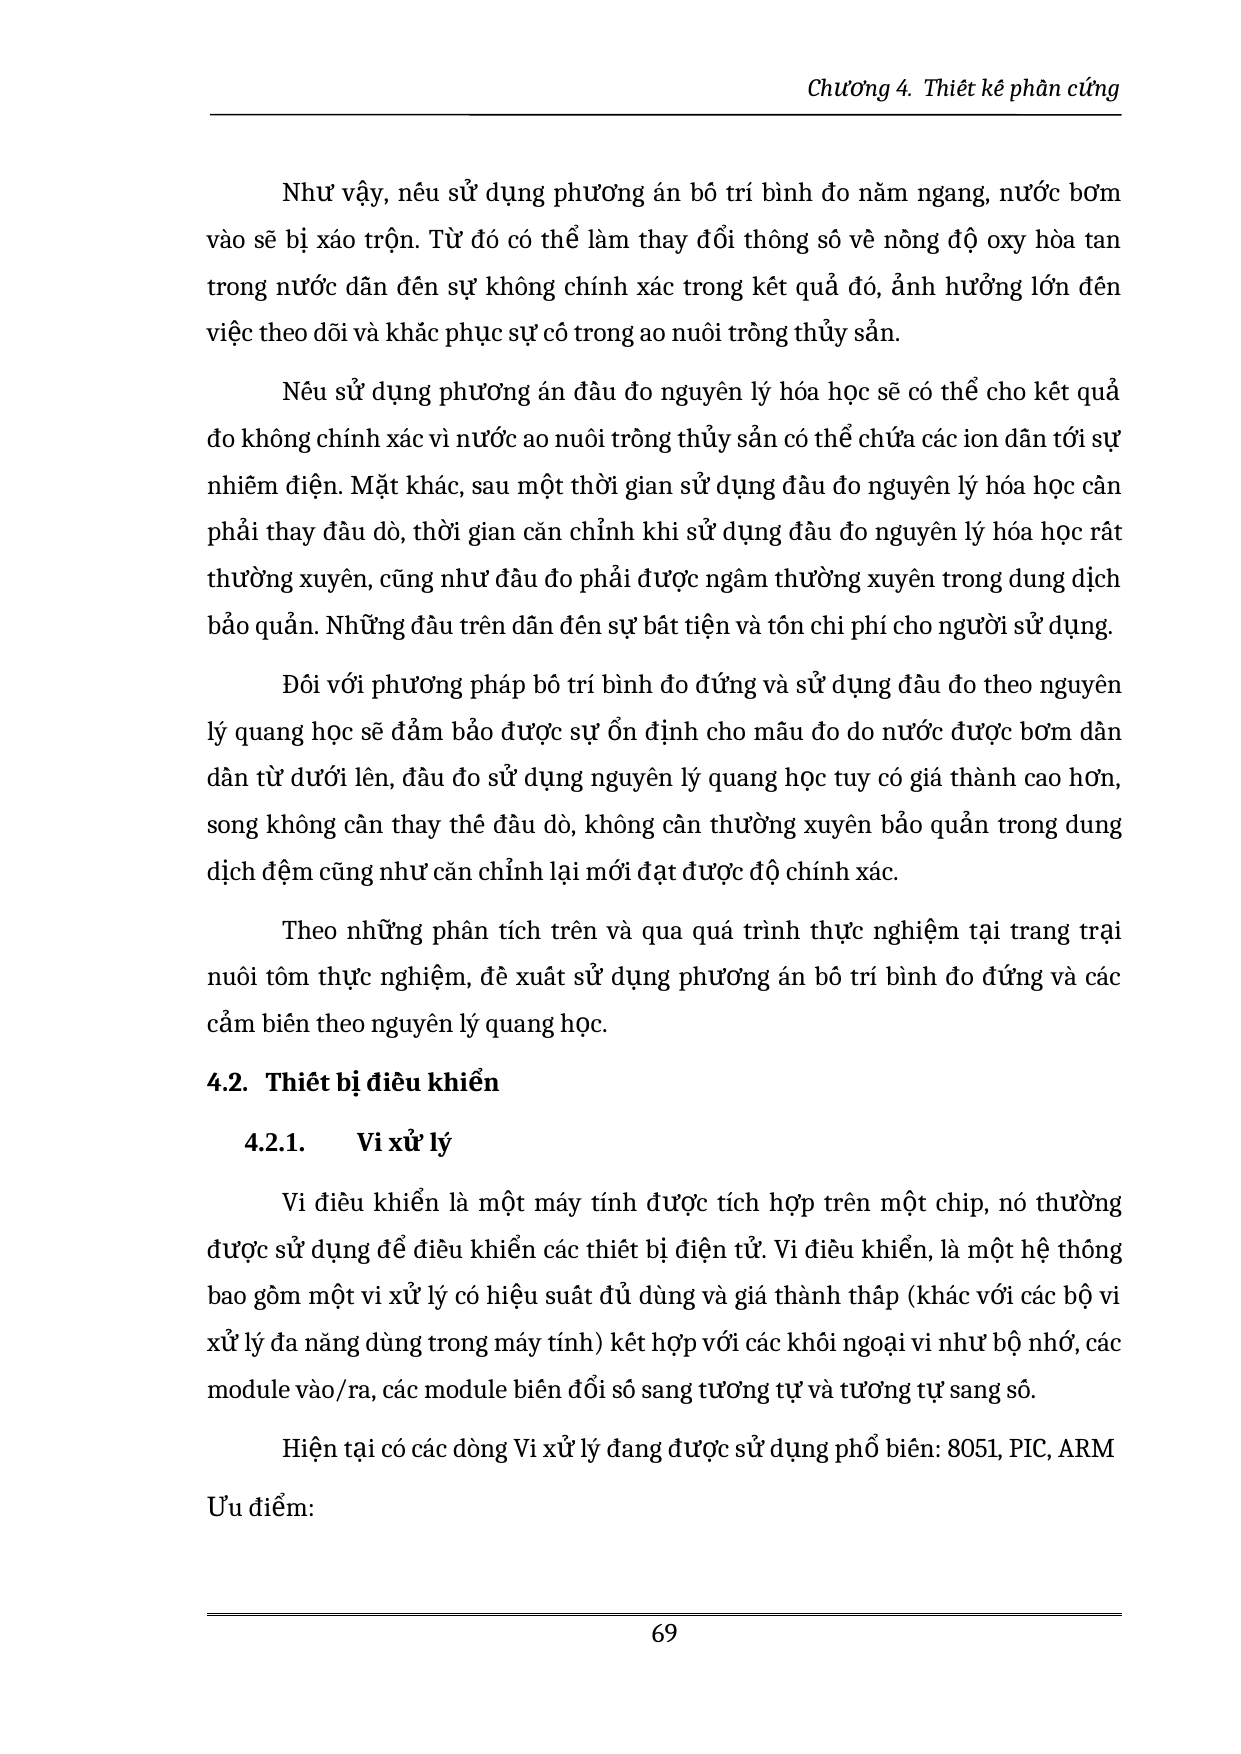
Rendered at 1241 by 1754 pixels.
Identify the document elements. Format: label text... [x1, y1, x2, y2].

subtitle Thiết bị điều khiển [207, 1067, 1122, 1098]
text Vi điều khiển là một máy tính được tích hợp trên một chip, nó thường được sử dụng để điều khiển các thiết bị điện tử. Vi điều khiển, là một hệ thống bao gồm một vi xử lý có hiệu suất đủ dùng và giá thành thấp (khác với các bộ vi xử lý đa năng dùng trong máy tính) kết hợp với các khối ngoại vi như bộ nhớ, các module vào/ra, các module biến đổi số sang tương tự và tương tự sang số. [207, 1187, 1122, 1405]
text Như vậy, nếu sử dụng phương án bố trí bình đo nằm ngang, nước bơm vào sẽ bị xáo trộn. Từ đó có thể làm thay đổi thông số về nồng độ oxy hòa tan trong nước dẫn đến sự không chính xác trong kết quả đó, ảnh hưởng lớn đến việc theo dõi và khắc phục sự cố trong ao nuôi trồng thủy sản. [207, 177, 1122, 348]
text Đối với phương pháp bố trí bình đo đứng và sử dụng đầu đo theo nguyên lý quang học sẽ đảm bảo được sự ổn định cho mẫu đo do nước được bơm dần dần từ dưới lên, đầu đo sử dụng nguyên lý quang học tuy có giá thành cao hơn, song không cần thay thế đầu dò, không cần thường xuyên bảo quản trong dung dịch đệm cũng như căn chỉnh lại mới đạt được độ chính xác. [207, 669, 1122, 887]
text Theo những phân tích trên và qua quá trình thực nghiệm tại trang trại nuôi tôm thực nghiệm, đề xuất sử dụng phương án bố trí bình đo đứng và các cảm biến theo nguyên lý quang học. [207, 915, 1122, 1039]
text Nếu sử dụng phương án đầu đo nguyên lý hóa học sẽ có thể cho kết quả đo không chính xác vì nước ao nuôi trồng thủy sản có thể chứa các ion dẫn tới sự nhiễm điện. Mặt khác, sau một thời gian sử dụng đầu đo nguyên lý hóa học cần phải thay đầu dò, thời gian căn chỉnh khi sử dụng đầu đo nguyên lý hóa học rất thường xuyên, cũng như đầu đo phải được ngâm thường xuyên trong dung dịch bảo quản. Những đầu trên dẫn đến sự bất tiện và tốn chi phí cho người sử dụng. [207, 376, 1122, 641]
subtitle Vi xử lý [244, 1126, 1122, 1158]
text Hiện tại có các dòng Vi xử lý đang được sử dụng phổ biến: 8051, PIC, ARM [207, 1433, 1122, 1464]
text Ưu điểm: [207, 1492, 1122, 1523]
